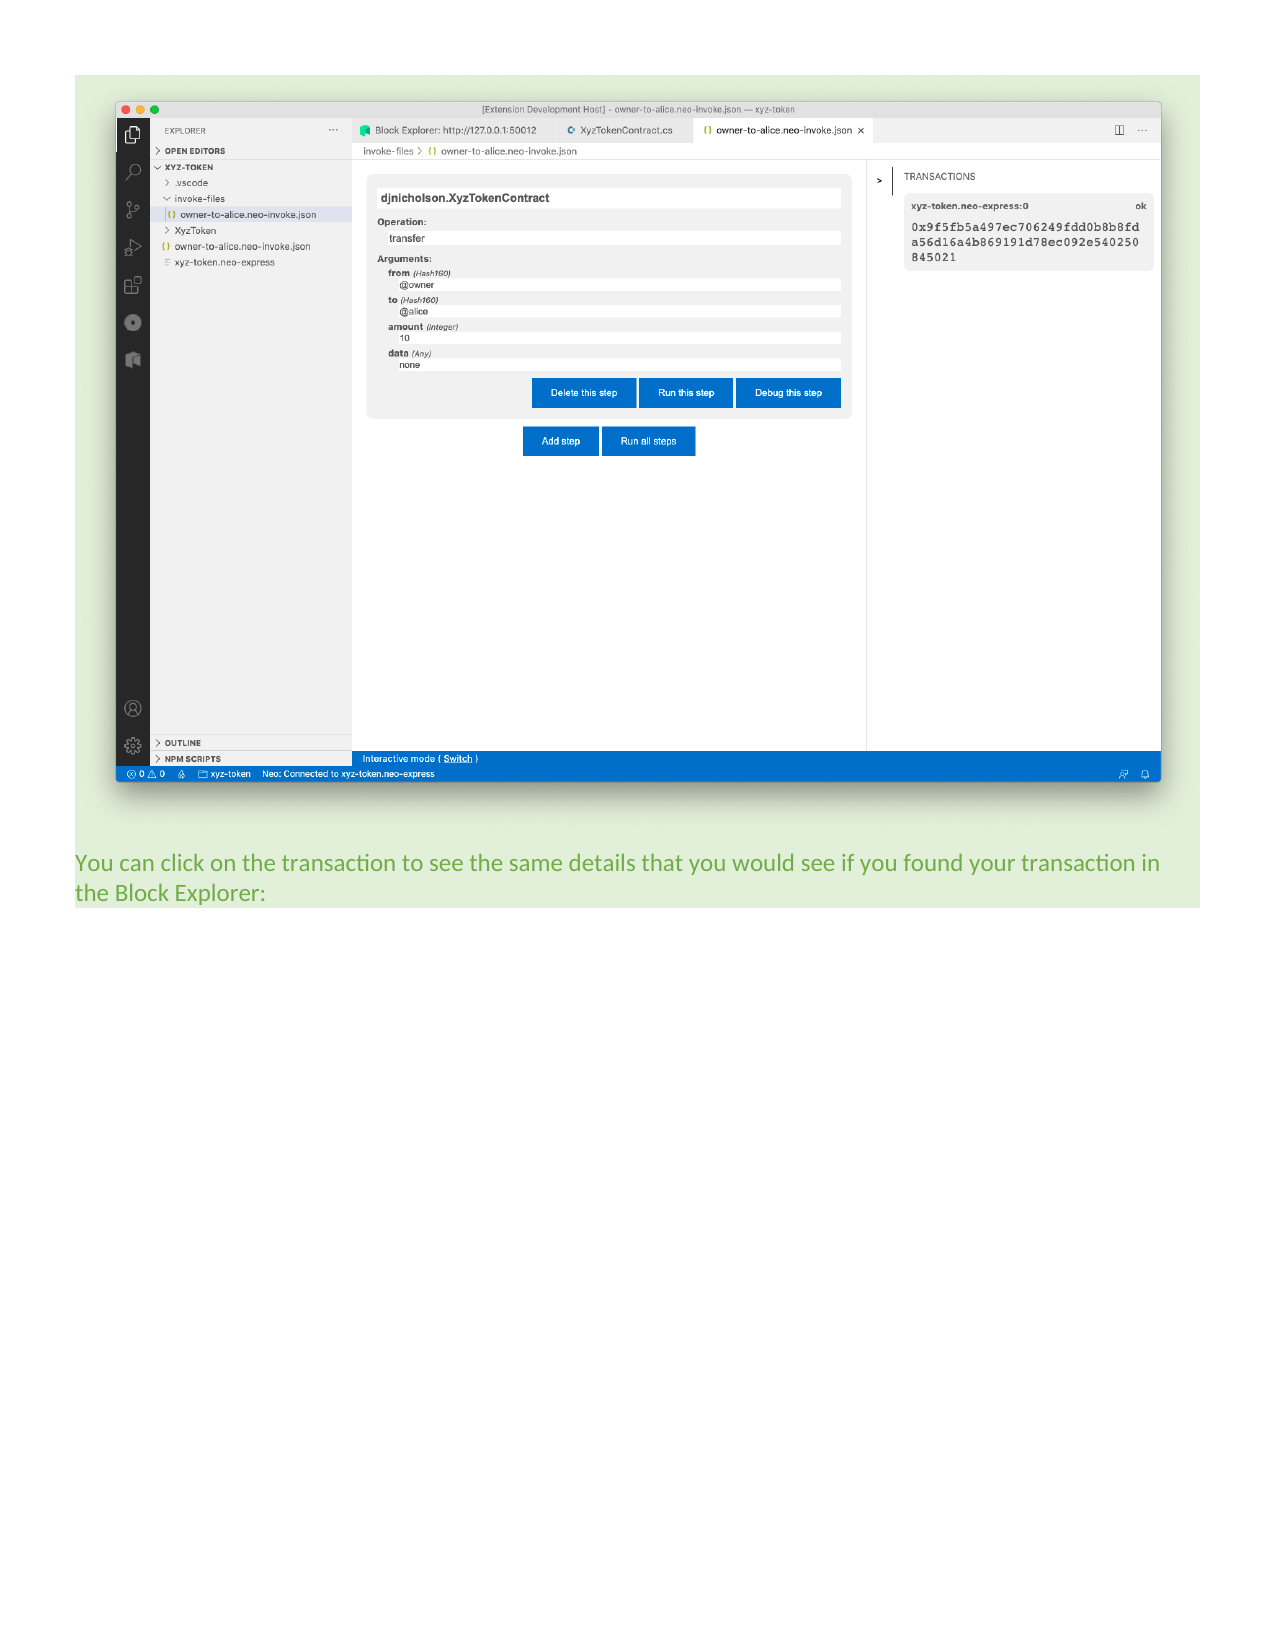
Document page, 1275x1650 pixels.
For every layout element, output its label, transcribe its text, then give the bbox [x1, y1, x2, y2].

picture [75, 75, 1200, 835]
text You can click on the transaction to see the same details that you would see if you found your transaction in the Block Explorer: [75, 847, 1200, 908]
